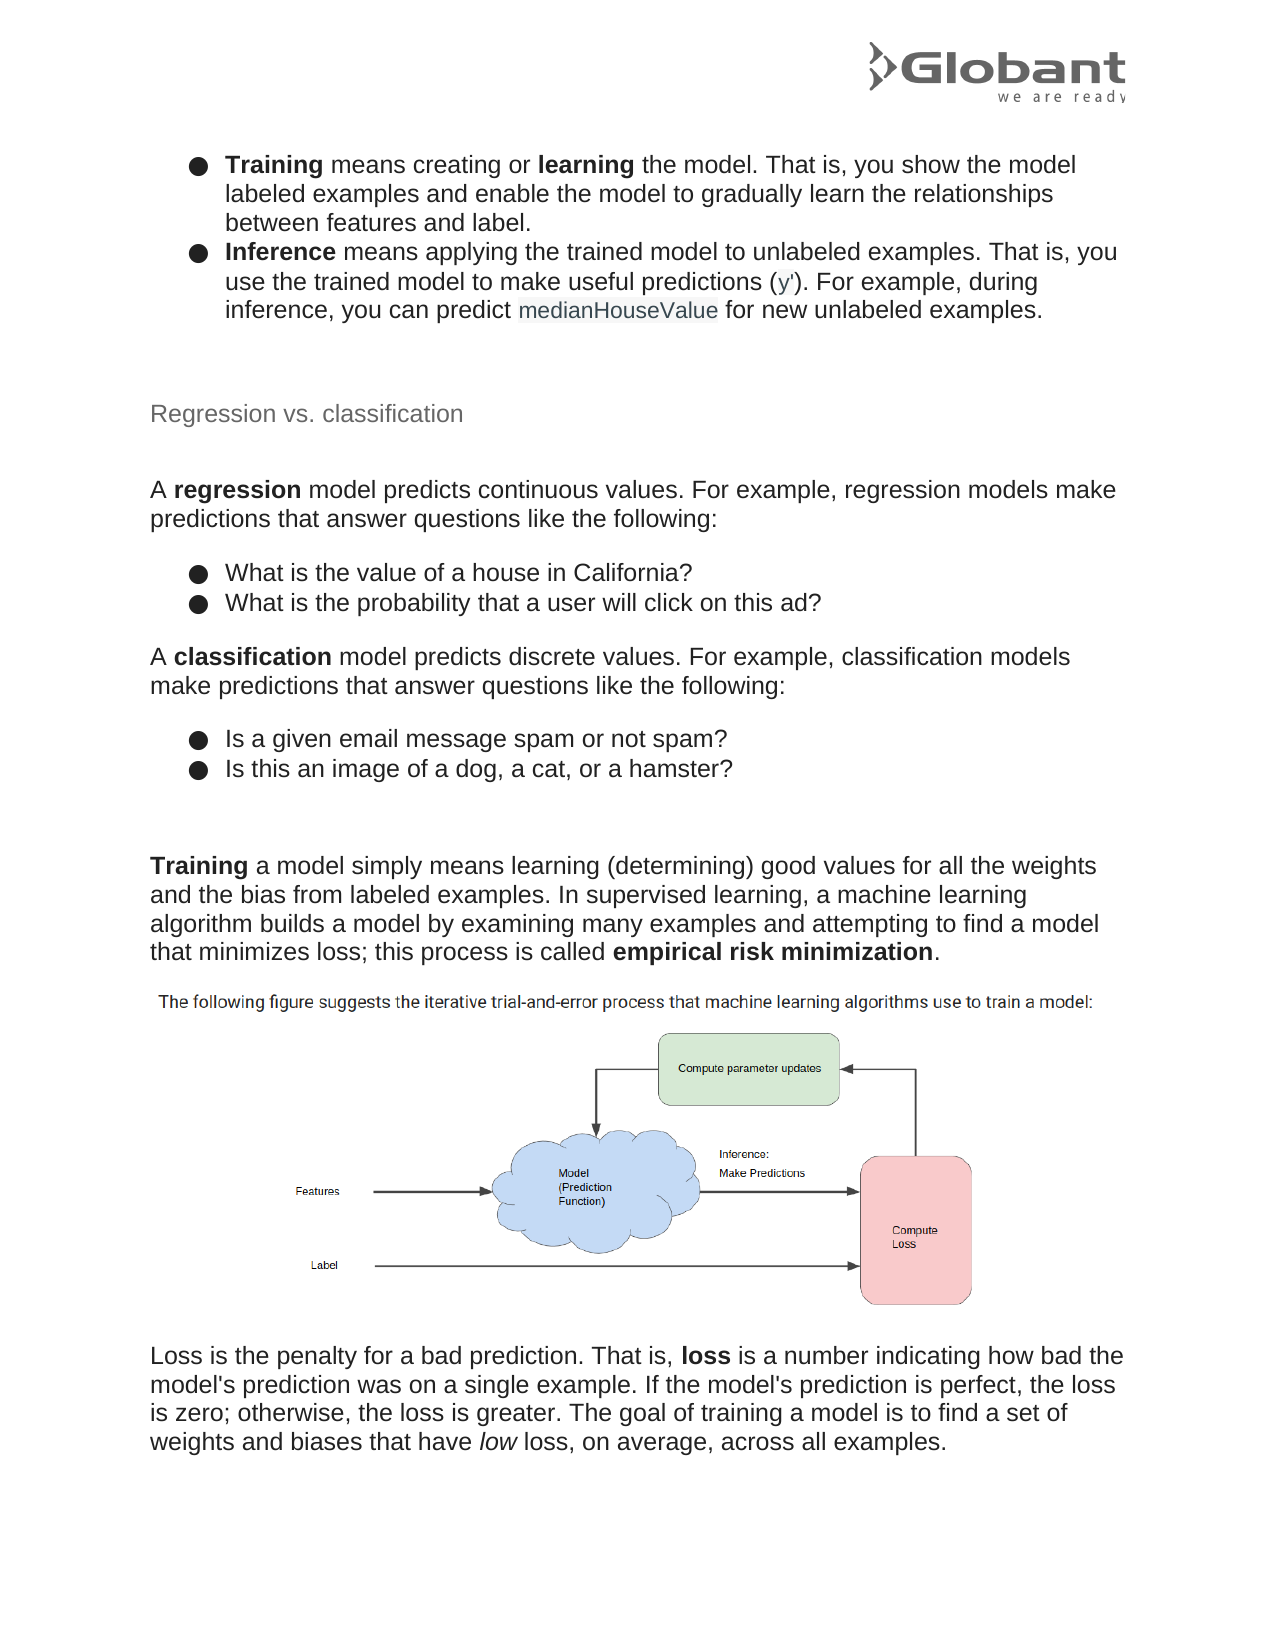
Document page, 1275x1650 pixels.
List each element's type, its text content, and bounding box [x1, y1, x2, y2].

list Inference means applying the trained model to unlabeled examples. That is, you use the trained model to make useful predictions (y'). For example, during inference, you can predict medianHouseValue for new unlabeled examples. [187, 237, 1125, 324]
text A classification model predicts discrete values. For example, classification models make predictions that answer questions like the following: [150, 642, 1125, 699]
list What is the value of a house in California? [187, 558, 1125, 587]
text Loss is the penalty for a bad prediction. That is, loss is a number indicating how bad the model's prediction was on a single example. If the model's prediction is perfect, the loss is zero; otherwise, the loss is greater. The goal of training a model is to find a set of weights and biases that have low loss, on average, across all examples. [150, 1341, 1125, 1456]
list Is this an image of a dog, a cat, or a hamster? [187, 754, 1125, 783]
picture [150, 991, 1125, 1312]
list What is the probability that a user will click on this ad? [187, 587, 1125, 617]
text A regression model predicts continuous values. For example, regression models make predictions that answer questions like the following: [150, 476, 1125, 533]
subtitle Regression vs. classification [150, 399, 1125, 428]
list Training means creating or learning the model. That is, you show the model labeled examples and enable the model to gradually learn the relationships between features and label. [187, 150, 1125, 237]
picture [869, 41, 1125, 103]
text Training a model simply means learning (determining) good values for all the weights and the bias from labeled examples. In supervised learning, a machine learning algorithm builds a model by examining many examples and attempting to find a model that minimizes loss; this process is called empirical risk minimization. [150, 851, 1125, 966]
list Is a given email message spam or not spam? [187, 724, 1125, 754]
